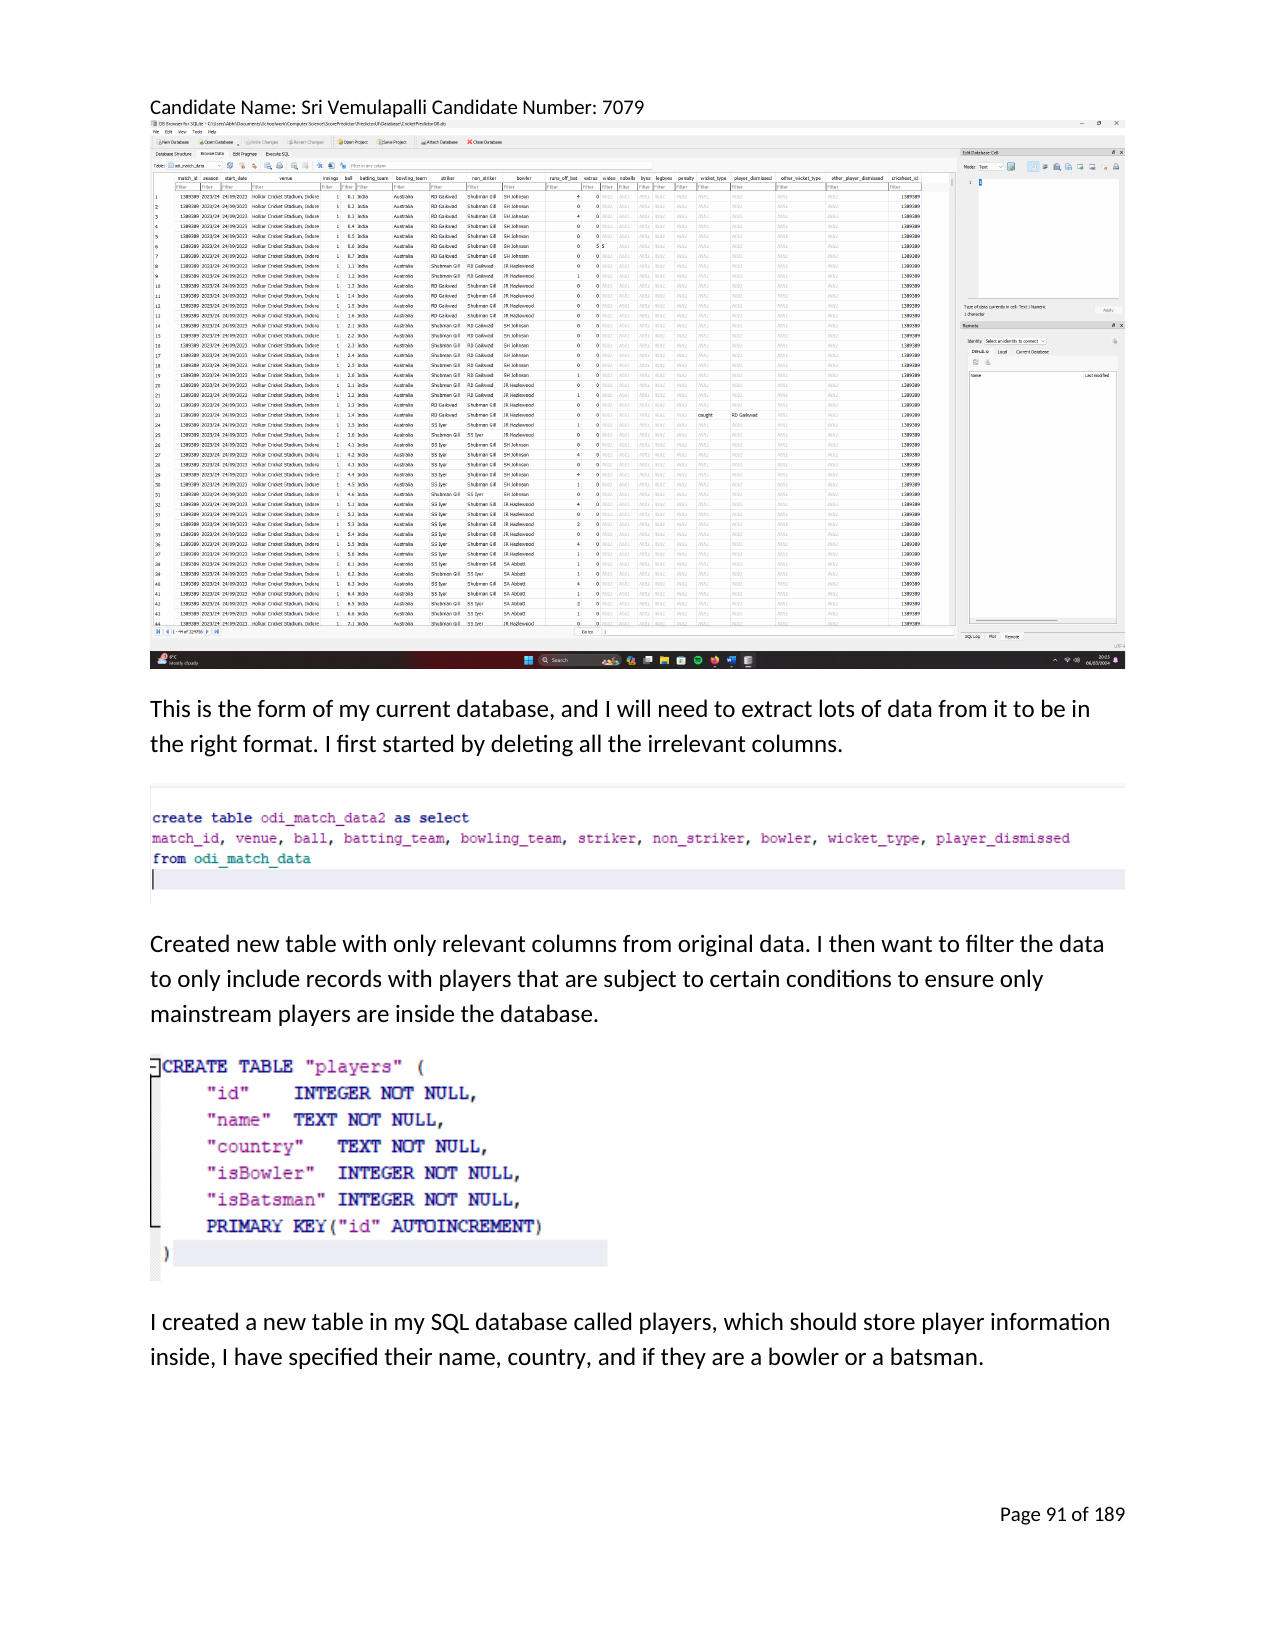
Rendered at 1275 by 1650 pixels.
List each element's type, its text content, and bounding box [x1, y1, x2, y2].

text This is the form of my current database, and I will need to extract lots of data from it to be in the right format. I first started by deleting all the irrelevant columns. [150, 693, 1125, 758]
text I created a new table in my SQL database called players, which should store player information inside, I have specified their name, country, and if they are a bowler or a batsman. [150, 1306, 1125, 1371]
picture [150, 120, 1125, 669]
picture [150, 1054, 608, 1281]
text Created new table with only relevant columns from original data. I then want to filter the data to only include records with players that are subject to certain conditions to ensure only mainstream players are inside the database. [150, 929, 1125, 1029]
picture [150, 783, 1125, 904]
